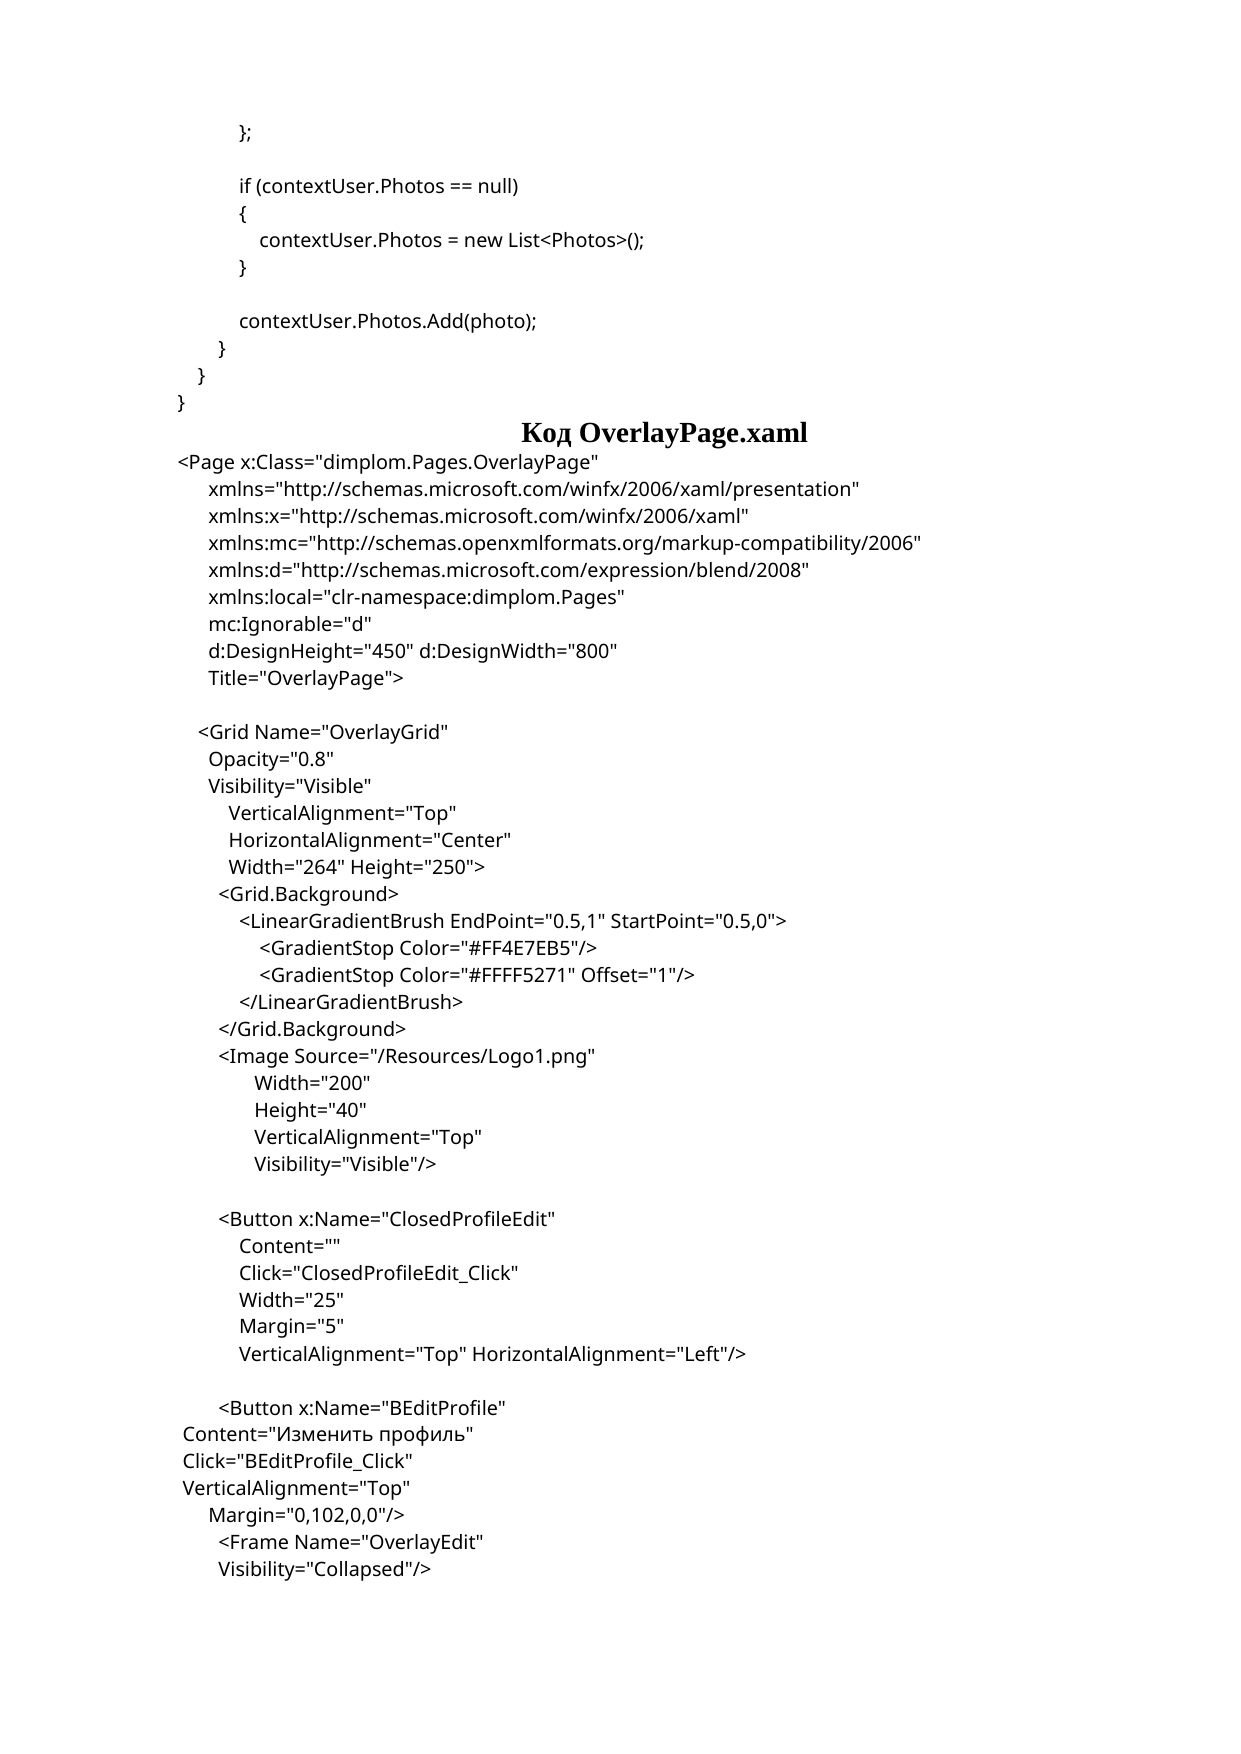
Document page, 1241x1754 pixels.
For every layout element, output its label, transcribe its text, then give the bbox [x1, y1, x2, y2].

text VerticalAlignment="Top" [177, 799, 1152, 826]
text <Button x:Name="ClosedProfileEdit" [177, 1205, 1152, 1232]
text Margin="0,102,0,0"/> [177, 1502, 1152, 1529]
text } [177, 388, 1152, 415]
text Width="200" [177, 1069, 1152, 1096]
text } [177, 253, 1152, 280]
text Margin="5" [177, 1313, 1152, 1340]
text xmlns="http://schemas.microsoft.com/winfx/2006/xaml/presentation" [177, 475, 1152, 502]
text d:DesignHeight="450" d:DesignWidth="800" [177, 637, 1152, 664]
text <Page x:Class="dimplom.Pages.OverlayPage" [177, 448, 1152, 475]
text </LinearGradientBrush> [177, 988, 1152, 1015]
text xmlns:local="clr-namespace:dimplom.Pages" [177, 583, 1152, 610]
text if (contextUser.Photos == null) [177, 172, 1152, 199]
text HorizontalAlignment="Center" [177, 826, 1152, 853]
text Content="" [177, 1232, 1152, 1259]
text contextUser.Photos.Add(photo); [177, 307, 1152, 334]
text <Button x:Name="BEditProfile" [177, 1394, 1152, 1421]
text Click="ClosedProfileEdit_Click" [177, 1259, 1152, 1286]
text Visibility="Collapsed"/> [177, 1556, 1152, 1583]
text Width="264" Height="250"> [177, 853, 1152, 880]
text Click="BEditProfile_Click" [177, 1448, 1152, 1475]
text contextUser.Photos = new List<Photos>(); [177, 226, 1152, 253]
text VerticalAlignment="Top" HorizontalAlignment="Left"/> [177, 1340, 1152, 1367]
text </Grid.Background> [177, 1015, 1152, 1042]
text } [177, 334, 1152, 361]
text <LinearGradientBrush EndPoint="0.5,1" StartPoint="0.5,0"> [177, 907, 1152, 934]
text <Image Source="/Resources/Logo1.png" [177, 1042, 1152, 1069]
text VerticalAlignment="Top" [177, 1123, 1152, 1150]
text Opacity="0.8" [177, 745, 1152, 772]
text Код OverlayPage.xaml [177, 415, 1152, 448]
text <Frame Name="OverlayEdit" [177, 1529, 1152, 1556]
text xmlns:d="http://schemas.microsoft.com/expression/blend/2008" [177, 556, 1152, 583]
text } [177, 361, 1152, 388]
text { [177, 199, 1152, 226]
text Visibility="Visible"/> [177, 1150, 1152, 1177]
text <Grid Name="OverlayGrid" [177, 718, 1152, 745]
text Visibility="Visible" [177, 772, 1152, 799]
text <GradientStop Color="#FFFF5271" Offset="1"/> [177, 961, 1152, 988]
text Content="Изменить профиль" [177, 1421, 1152, 1448]
text <Grid.Background> [177, 880, 1152, 907]
text Height="40" [177, 1096, 1152, 1123]
text Width="25" [177, 1286, 1152, 1313]
text <GradientStop Color="#FF4E7EB5"/> [177, 934, 1152, 961]
text xmlns:mc="http://schemas.openxmlformats.org/markup-compatibility/2006" [177, 529, 1152, 556]
text xmlns:x="http://schemas.microsoft.com/winfx/2006/xaml" [177, 502, 1152, 529]
text mc:Ignorable="d" [177, 610, 1152, 637]
text VerticalAlignment="Top" [177, 1475, 1152, 1502]
text Title="OverlayPage"> [177, 664, 1152, 691]
text }; [177, 118, 1152, 145]
